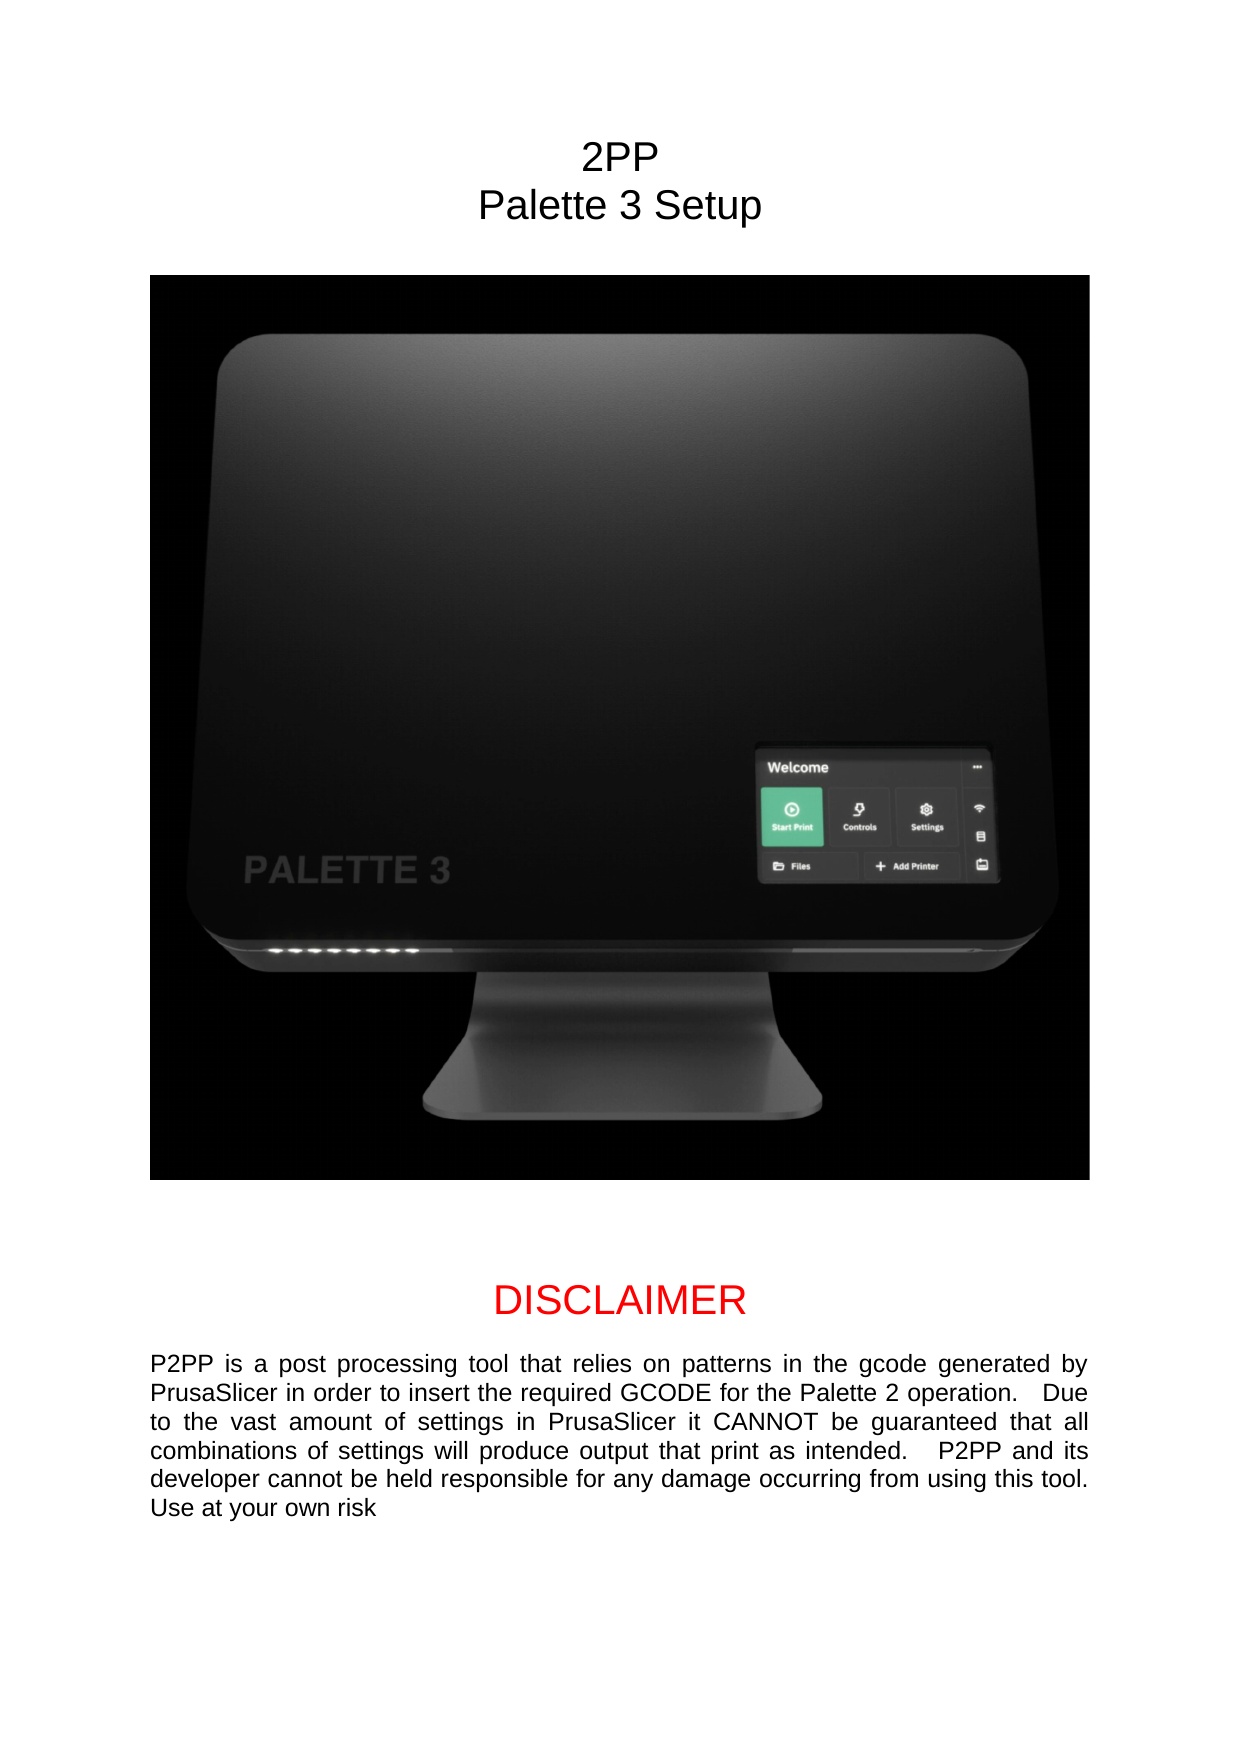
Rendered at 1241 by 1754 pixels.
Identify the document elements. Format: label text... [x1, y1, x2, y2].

text DISCLAIMER [150, 1275, 1090, 1323]
text 2PP [150, 132, 1090, 180]
picture [150, 275, 1090, 1180]
text P2PP is a post processing tool that relies on patterns in the gcode generated by PrusaSlicer in order to insert the required GCODE for the Palette 2 operation. Due to the vast amount of settings in PrusaSlicer it CANNOT be guaranteed that all combinations of settings will produce output that print as intended. P2PP and its developer cannot be held responsible for any damage occurring from using this tool. Use at your own risk [150, 1349, 1090, 1522]
text Palette 3 Setup [150, 180, 1090, 228]
